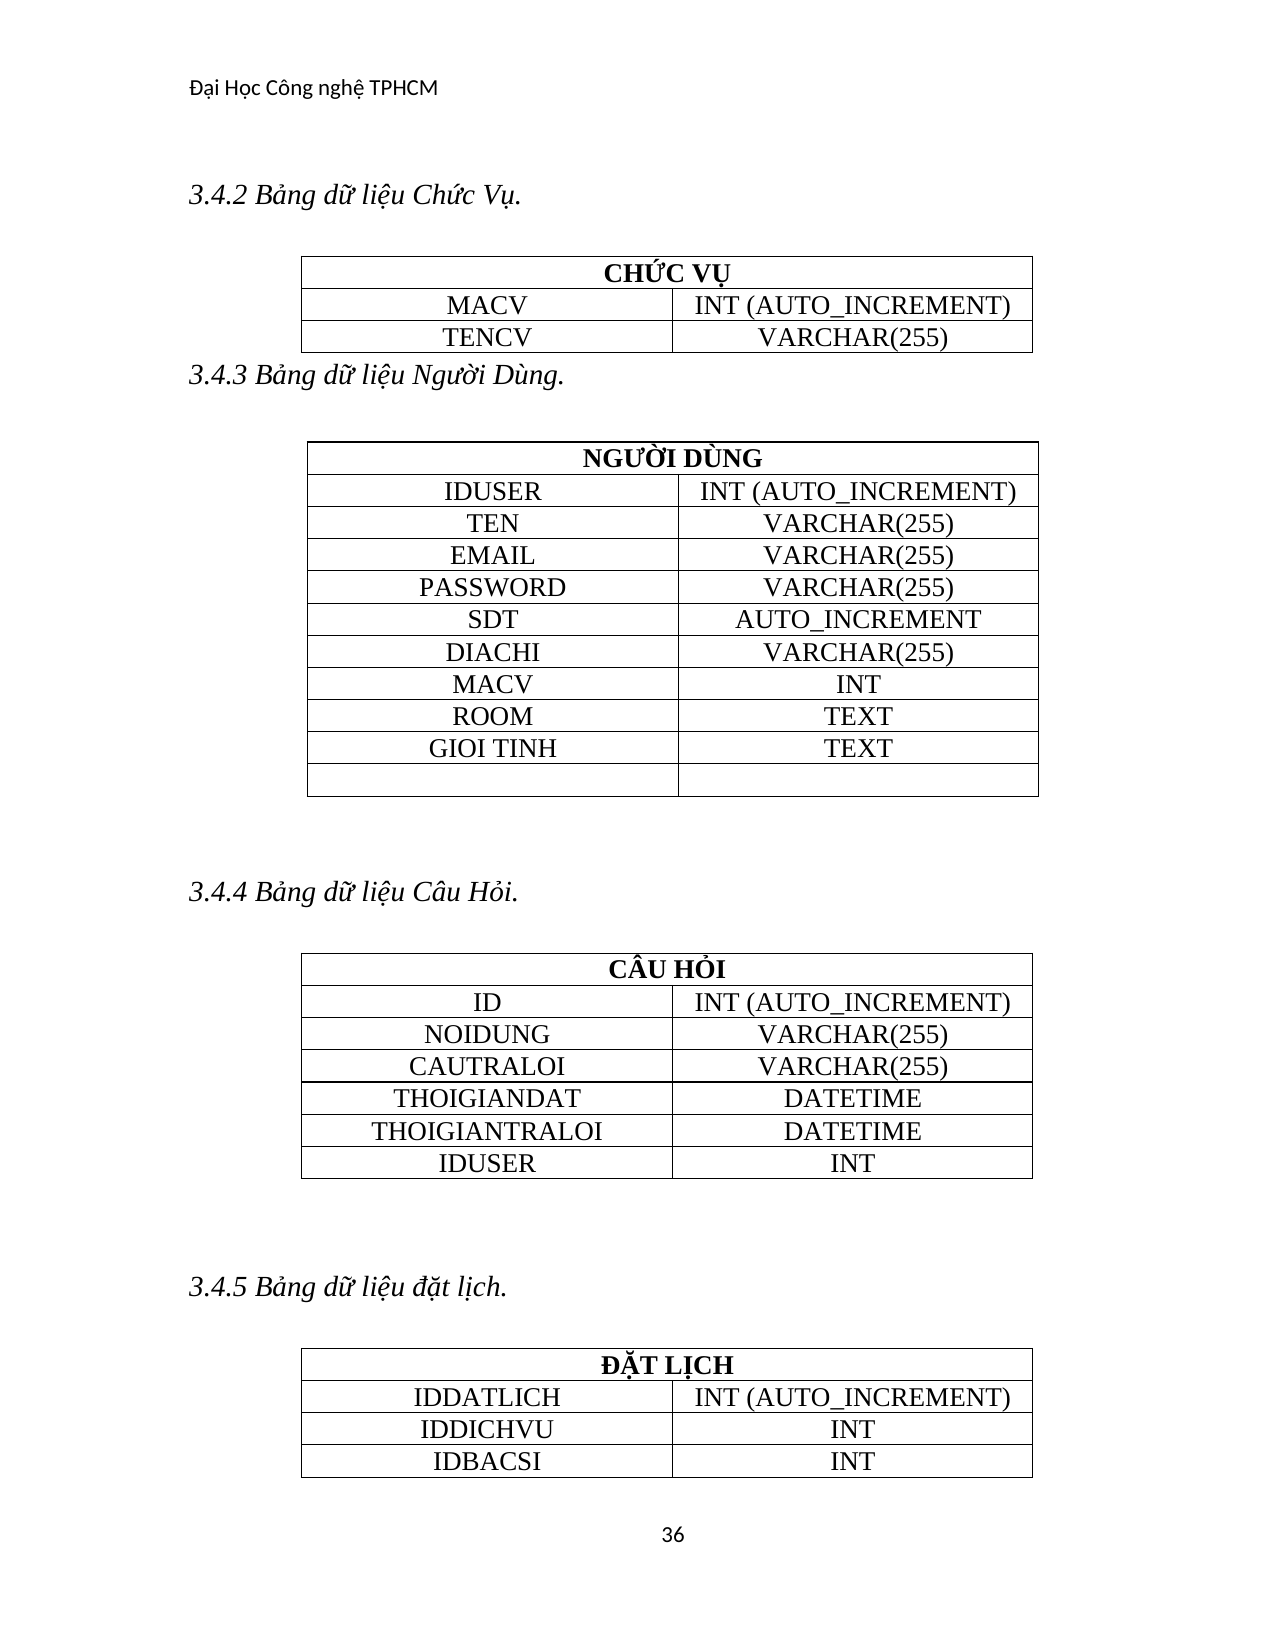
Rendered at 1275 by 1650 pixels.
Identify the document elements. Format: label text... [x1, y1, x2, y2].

subtitle 3.4.5 Bảng dữ liệu đặt lịch. [189, 1269, 1156, 1303]
table_cell GIOI TINH [308, 732, 678, 763]
table_cell IDUSER [308, 475, 678, 506]
table_cell DATETIME [673, 1115, 1032, 1146]
table_cell INT (AUTO_INCREMENT) [679, 475, 1038, 506]
table_cell INT (AUTO_INCREMENT) [673, 1381, 1032, 1412]
table_cell SDT [308, 604, 678, 634]
table_cell VARCHAR(255) [679, 636, 1038, 667]
table_cell TEXT [679, 732, 1038, 763]
table_cell DIACHI [308, 636, 678, 667]
table_cell THOIGIANDAT [302, 1083, 672, 1113]
table_cell CAUTRALOI [302, 1050, 672, 1081]
table_cell TENCV [302, 321, 672, 352]
table_cell VARCHAR(255) [673, 1050, 1032, 1081]
table_cell VARCHAR(255) [673, 321, 1032, 352]
subtitle 3.4.3 Bảng dữ liệu Người Dùng. [189, 357, 1156, 391]
table_header NGƯỜI DÙNG [308, 443, 1038, 474]
table_cell [679, 764, 1038, 796]
table_cell IDUSER [302, 1147, 672, 1178]
table_cell INT [673, 1445, 1032, 1477]
table_cell TEXT [679, 700, 1038, 731]
table_cell INT (AUTO_INCREMENT) [673, 986, 1032, 1017]
table_cell EMAIL [308, 539, 678, 570]
table_cell VARCHAR(255) [679, 507, 1038, 538]
table_cell IDBACSI [302, 1445, 672, 1477]
table_cell VARCHAR(255) [679, 571, 1038, 602]
table_cell DATETIME [673, 1083, 1032, 1113]
table_cell ID [302, 986, 672, 1017]
table_cell NOIDUNG [302, 1018, 672, 1049]
table_header ĐẶT LỊCH [302, 1349, 1032, 1380]
subtitle 3.4.4 Bảng dữ liệu Câu Hỏi. [189, 874, 1156, 907]
table_cell PASSWORD [308, 571, 678, 602]
table_header CÂU HỎI [302, 954, 1032, 985]
table_cell IDDATLICH [302, 1381, 672, 1412]
table_cell MACV [308, 668, 678, 699]
table_cell VARCHAR(255) [679, 539, 1038, 570]
table_cell TEN [308, 507, 678, 538]
table_cell INT (AUTO_INCREMENT) [673, 289, 1032, 320]
table_cell MACV [302, 289, 672, 320]
table_cell VARCHAR(255) [673, 1018, 1032, 1049]
table_cell ROOM [308, 700, 678, 731]
table_cell AUTO_INCREMENT [679, 604, 1038, 634]
subtitle 3.4.2 Bảng dữ liệu Chức Vụ. [189, 177, 1156, 211]
table_cell INT [679, 668, 1038, 699]
table_cell [308, 764, 678, 796]
table_header CHỨC VỤ [302, 257, 1032, 288]
table_cell THOIGIANTRALOI [302, 1115, 672, 1146]
table_cell IDDICHVU [302, 1413, 672, 1444]
table_cell INT [673, 1413, 1032, 1444]
table_cell INT [673, 1147, 1032, 1178]
